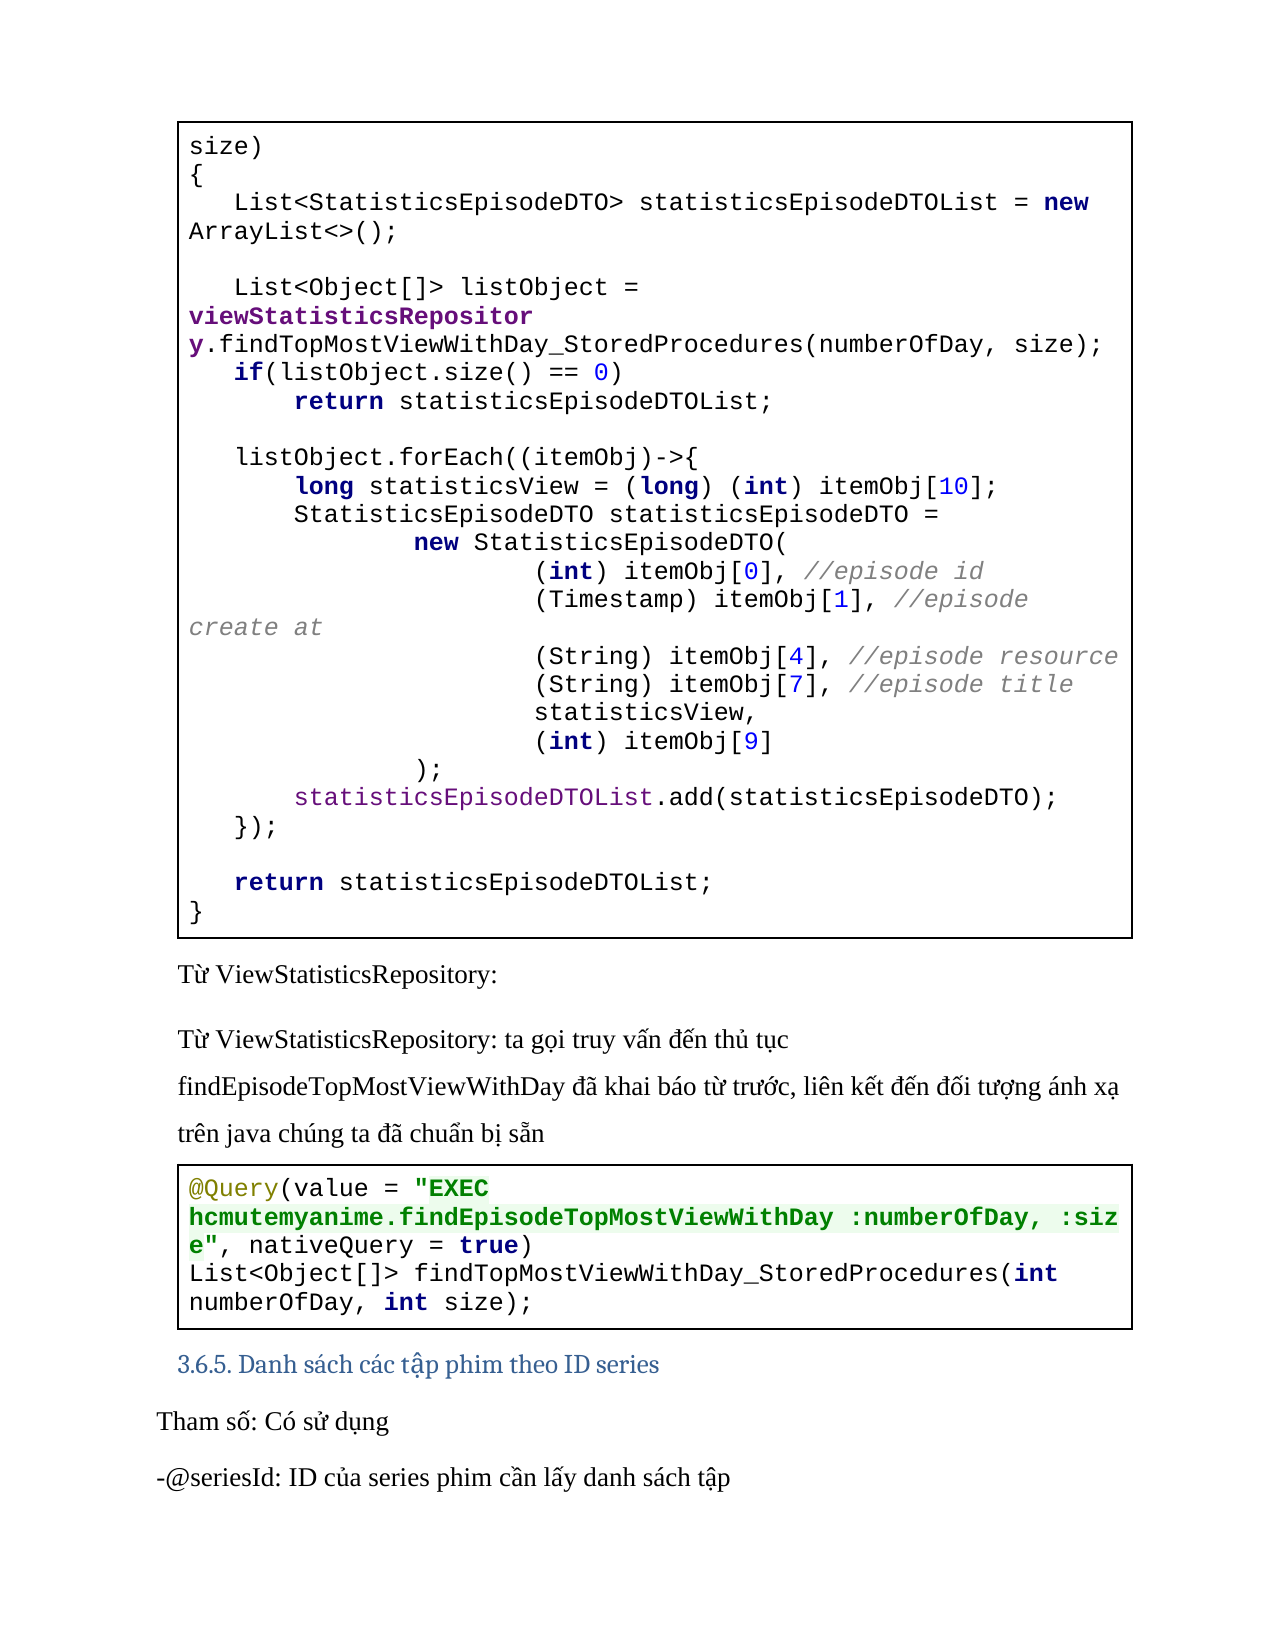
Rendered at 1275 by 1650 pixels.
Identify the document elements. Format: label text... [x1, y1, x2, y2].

text -@seriesId: ID của series phim cần lấy danh sách tập [156, 1461, 1131, 1492]
table_header @Query(value = "EXEC hcmutemyanime.findEpisodeTopMostViewWithDay :numberOfDay, :size", nativeQuery = true) List<Object[]> findTopMostViewWithDay_StoredProcedures(int numberOfDay, int size); [179, 1166, 1131, 1328]
text Từ ViewStatisticsRepository: [177, 958, 1145, 989]
subtitle 3.6.5. Danh sách các tập phim theo ID series [177, 1349, 1131, 1380]
text Từ ViewStatisticsRepository: ta gọi truy vấn đến thủ tục findEpisodeTopMostViewWithDay đã khai báo từ trước, liên kết đến đối tượng ánh xạ trên java chúng ta đã chuẩn bị sẵn [177, 1023, 1145, 1148]
text Tham số: Có sử dụng [156, 1405, 1131, 1436]
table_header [179, 123, 1131, 937]
